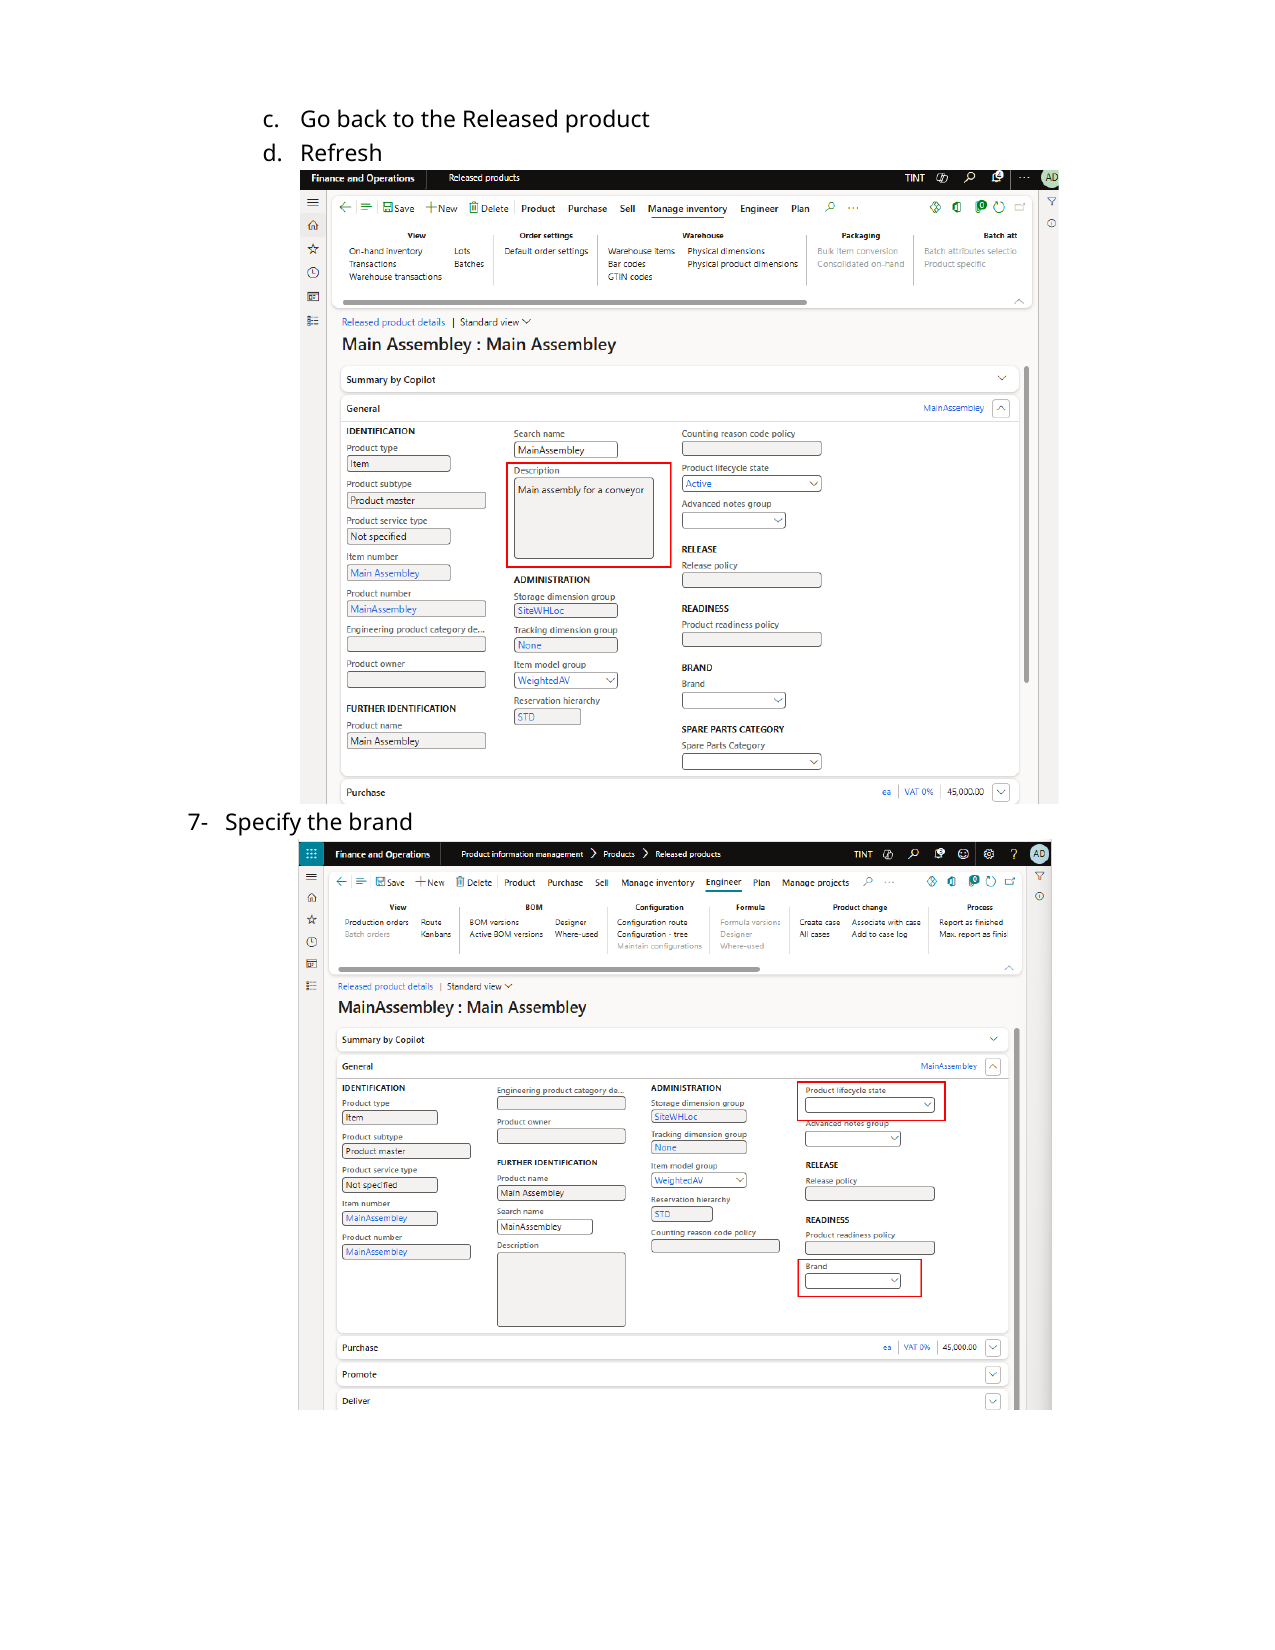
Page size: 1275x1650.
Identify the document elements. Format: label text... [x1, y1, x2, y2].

list Refresh [262, 137, 1125, 168]
list Go back to the Released product [262, 103, 1125, 134]
picture [300, 170, 1059, 804]
list Specify the brand [187, 806, 1125, 837]
picture [298, 839, 1052, 1410]
